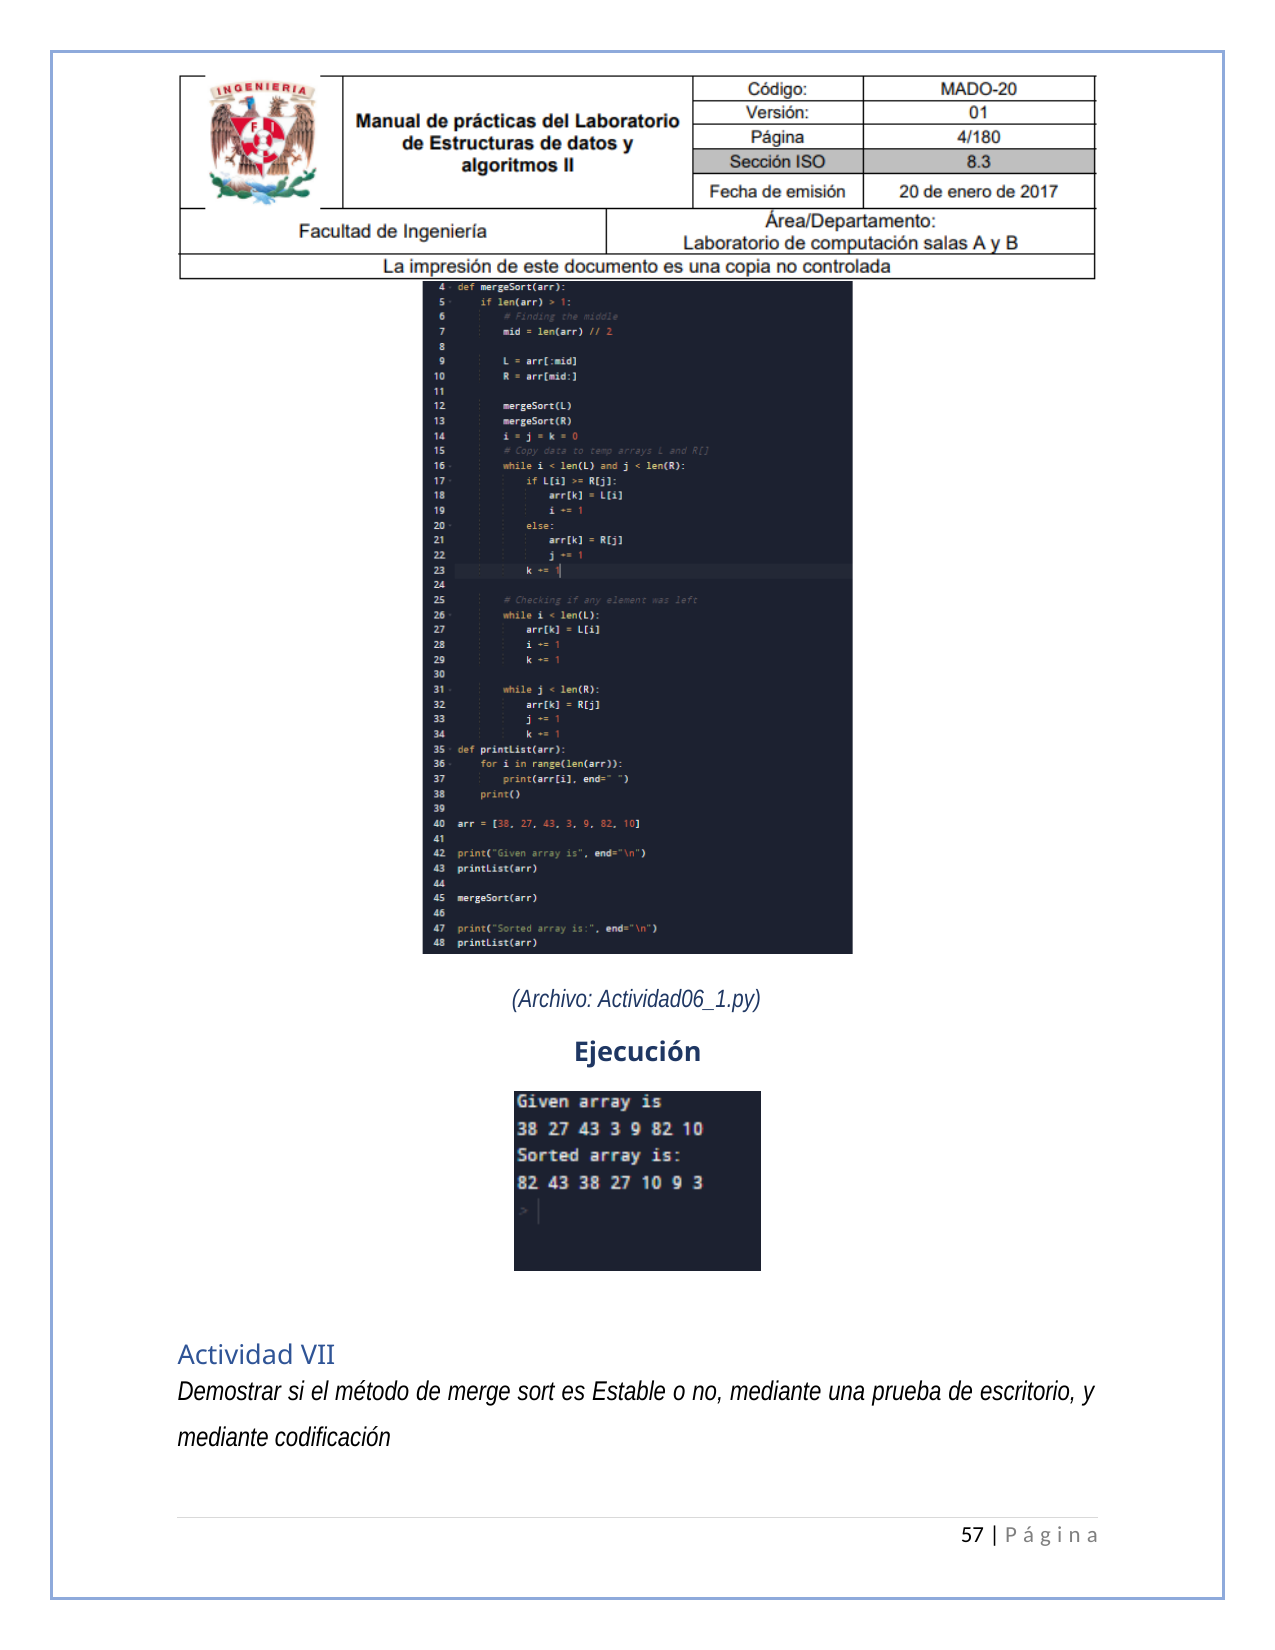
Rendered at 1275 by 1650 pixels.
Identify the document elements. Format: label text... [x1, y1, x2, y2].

subtitle Ejecución [177, 1032, 1098, 1069]
text (Archivo: Actividad06_1.py) [177, 984, 1098, 1013]
subtitle Actividad VII [177, 1335, 1098, 1372]
text Demostrar si el método de merge sort es Estable o no, mediante una prueba de escritorio, y mediante codificación [177, 1375, 1098, 1453]
picture [514, 1091, 761, 1271]
picture [177, 73, 1098, 954]
